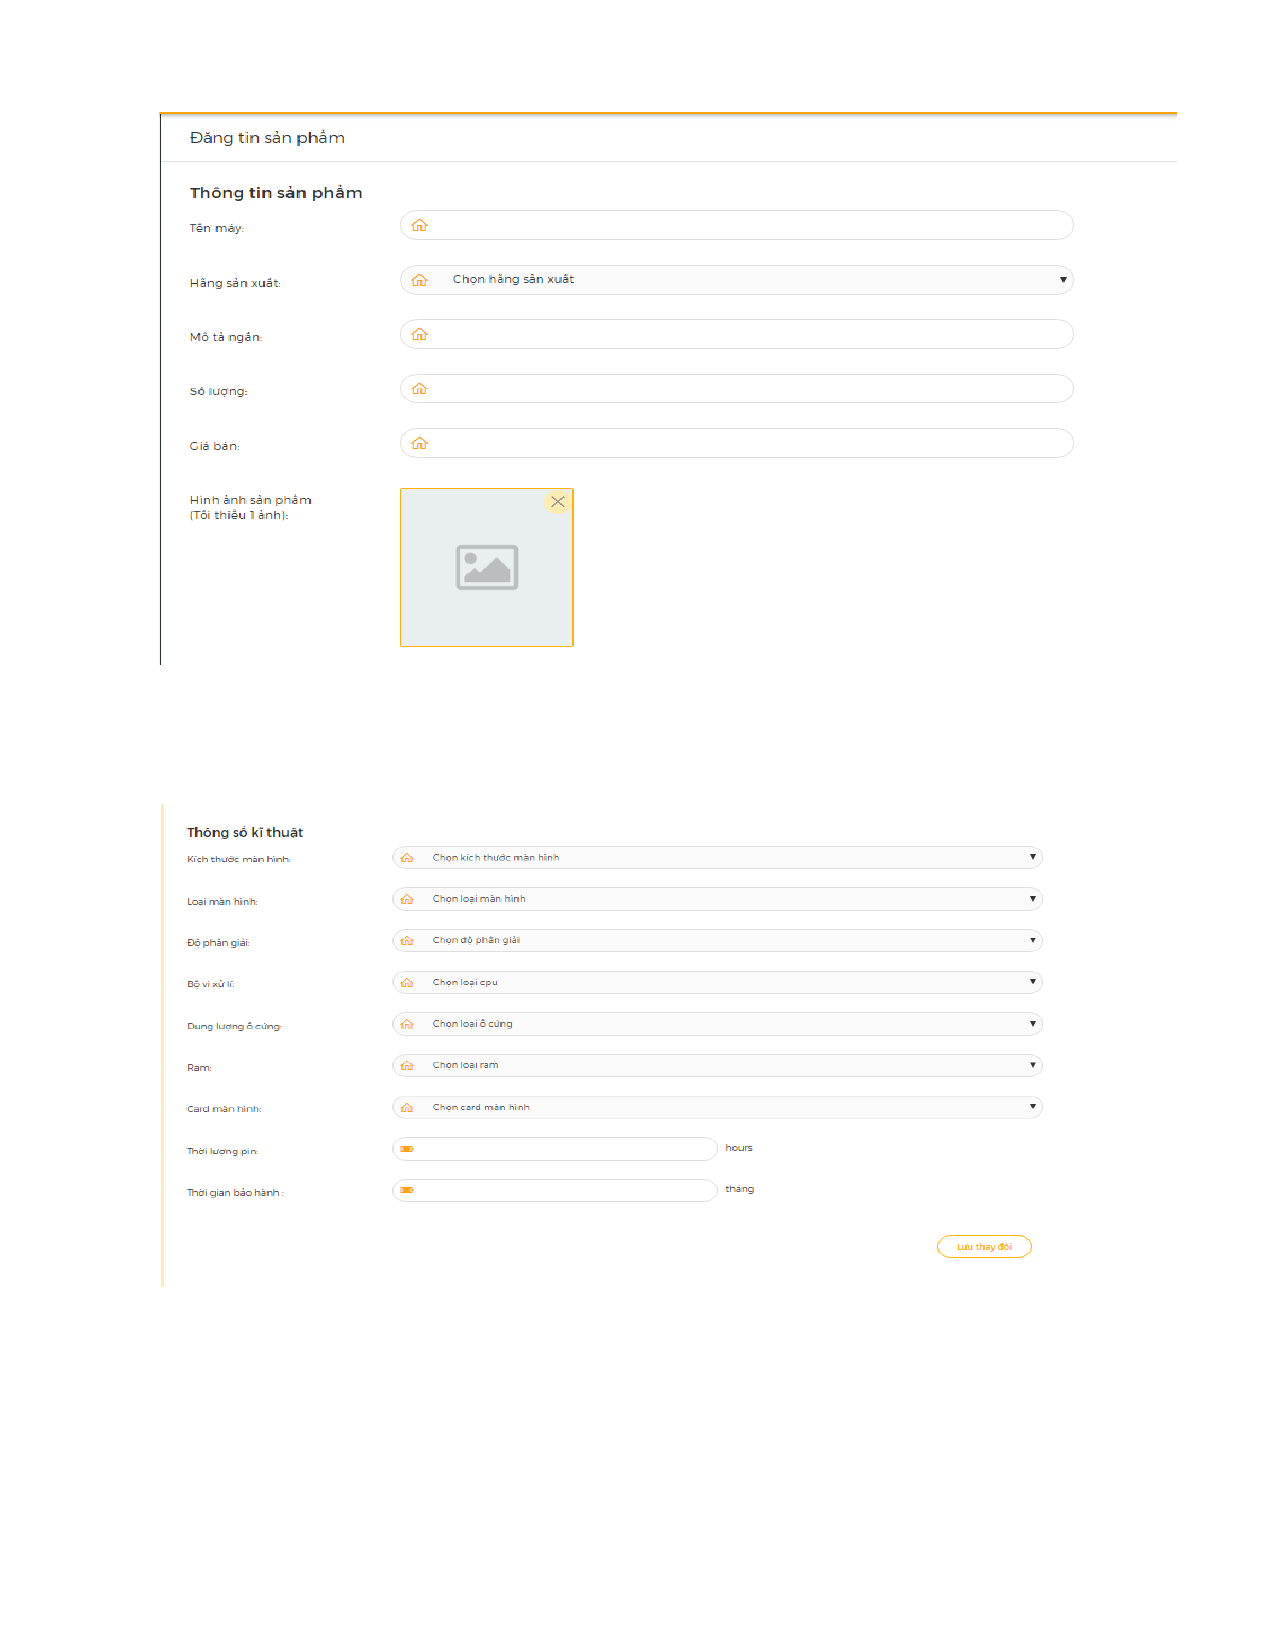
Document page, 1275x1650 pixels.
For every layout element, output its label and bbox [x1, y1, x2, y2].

picture [159, 112, 1178, 665]
picture [161, 804, 1149, 1287]
